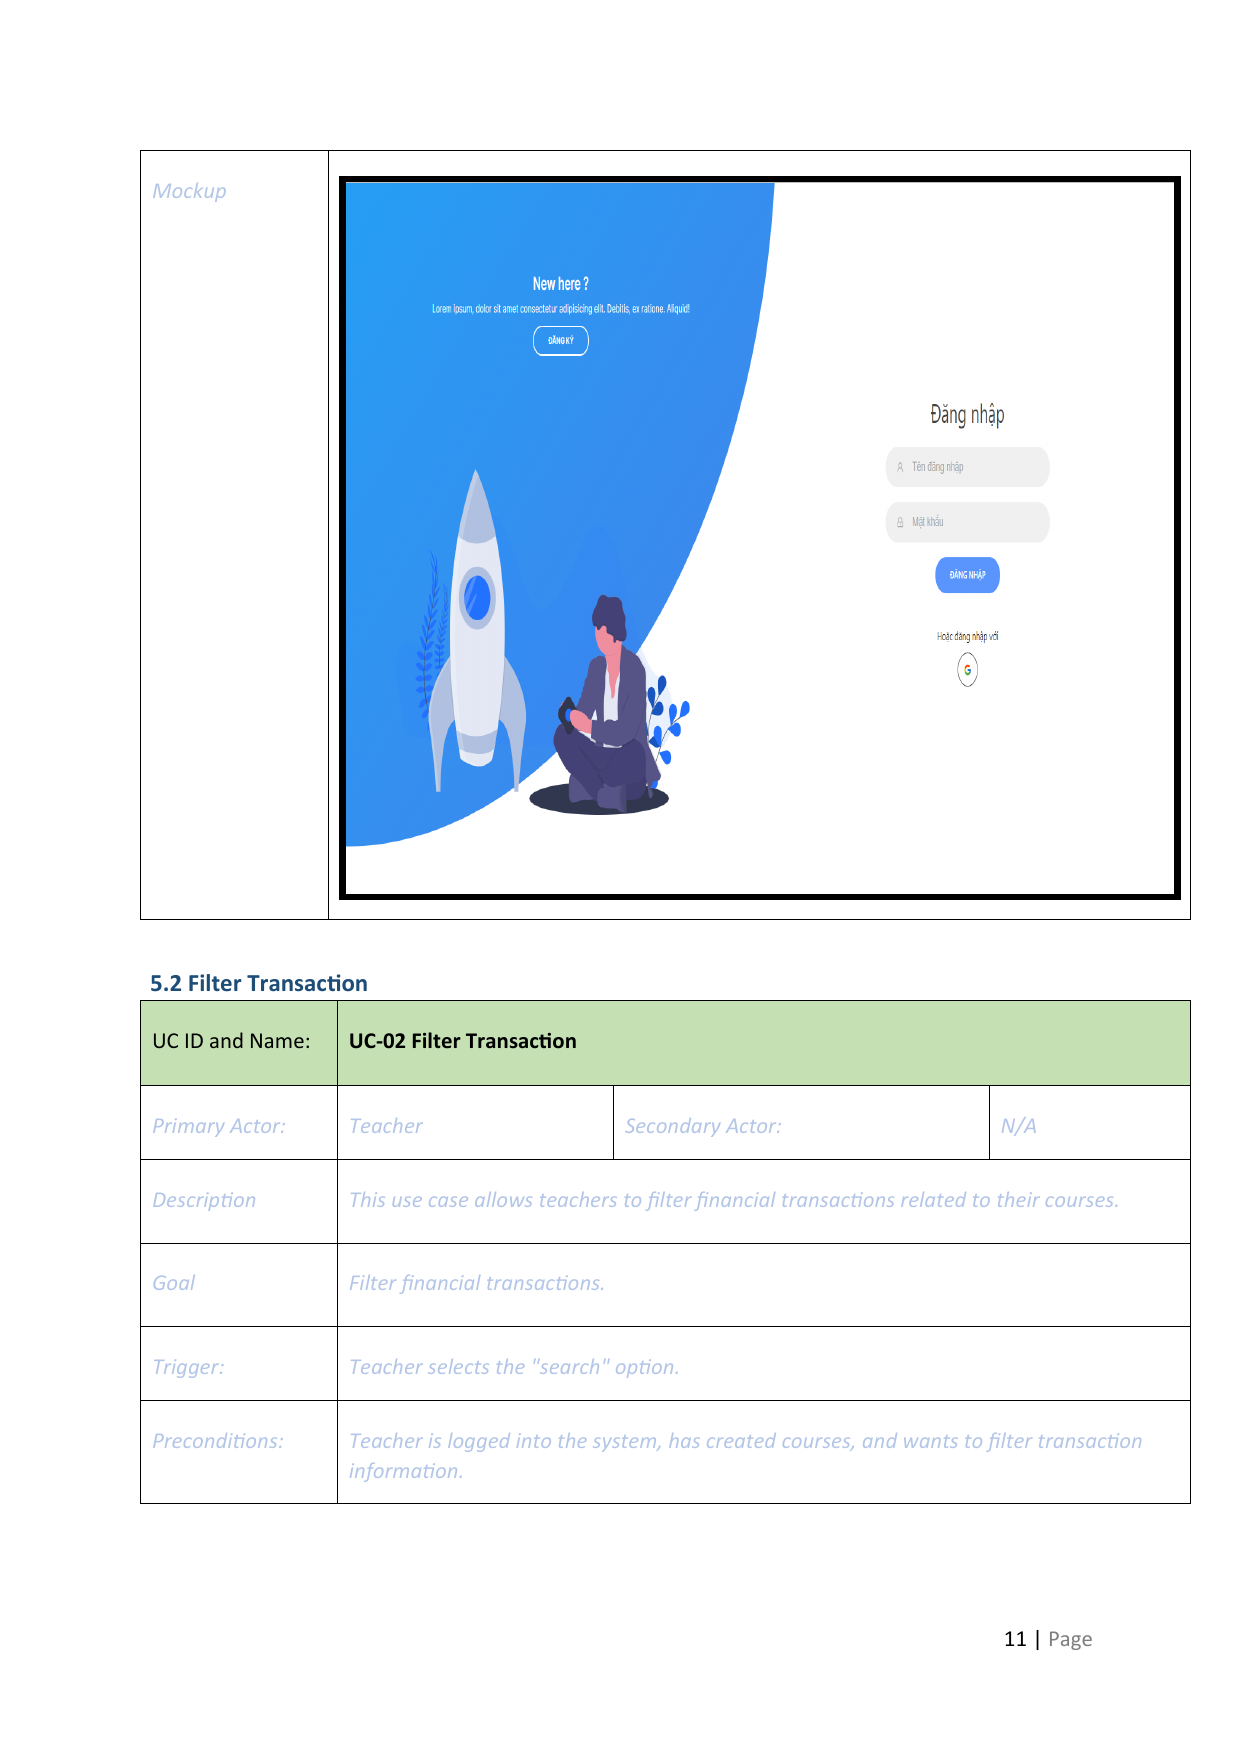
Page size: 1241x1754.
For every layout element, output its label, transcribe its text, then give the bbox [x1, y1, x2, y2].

picture [346, 182, 1174, 894]
subtitle 5.2 Filter Transaction [150, 967, 1093, 997]
table_cell Mockup [141, 151, 328, 919]
table_cell Goal [141, 1244, 337, 1326]
table_cell Filter financial transactions. [338, 1244, 1190, 1326]
table_header UC-02 Filter Transaction [338, 1001, 1190, 1085]
table_cell Teacher [338, 1086, 613, 1159]
table_cell [329, 151, 1190, 919]
table_cell Preconditions: [141, 1401, 337, 1503]
table_cell This use case allows teachers to filter financial transactions related to their courses. [338, 1160, 1190, 1242]
table_cell Trigger: [141, 1327, 337, 1400]
table_cell Teacher selects the "search" option. [338, 1327, 1190, 1400]
table_header UC ID and Name: [141, 1001, 337, 1085]
table_cell Description [141, 1160, 337, 1242]
table_cell N/A [990, 1086, 1190, 1159]
table_cell Primary Actor: [141, 1086, 337, 1159]
table_cell Teacher is logged into the system, has created courses, and wants to filter transaction information. [338, 1401, 1190, 1503]
table_cell Secondary Actor: [614, 1086, 989, 1159]
